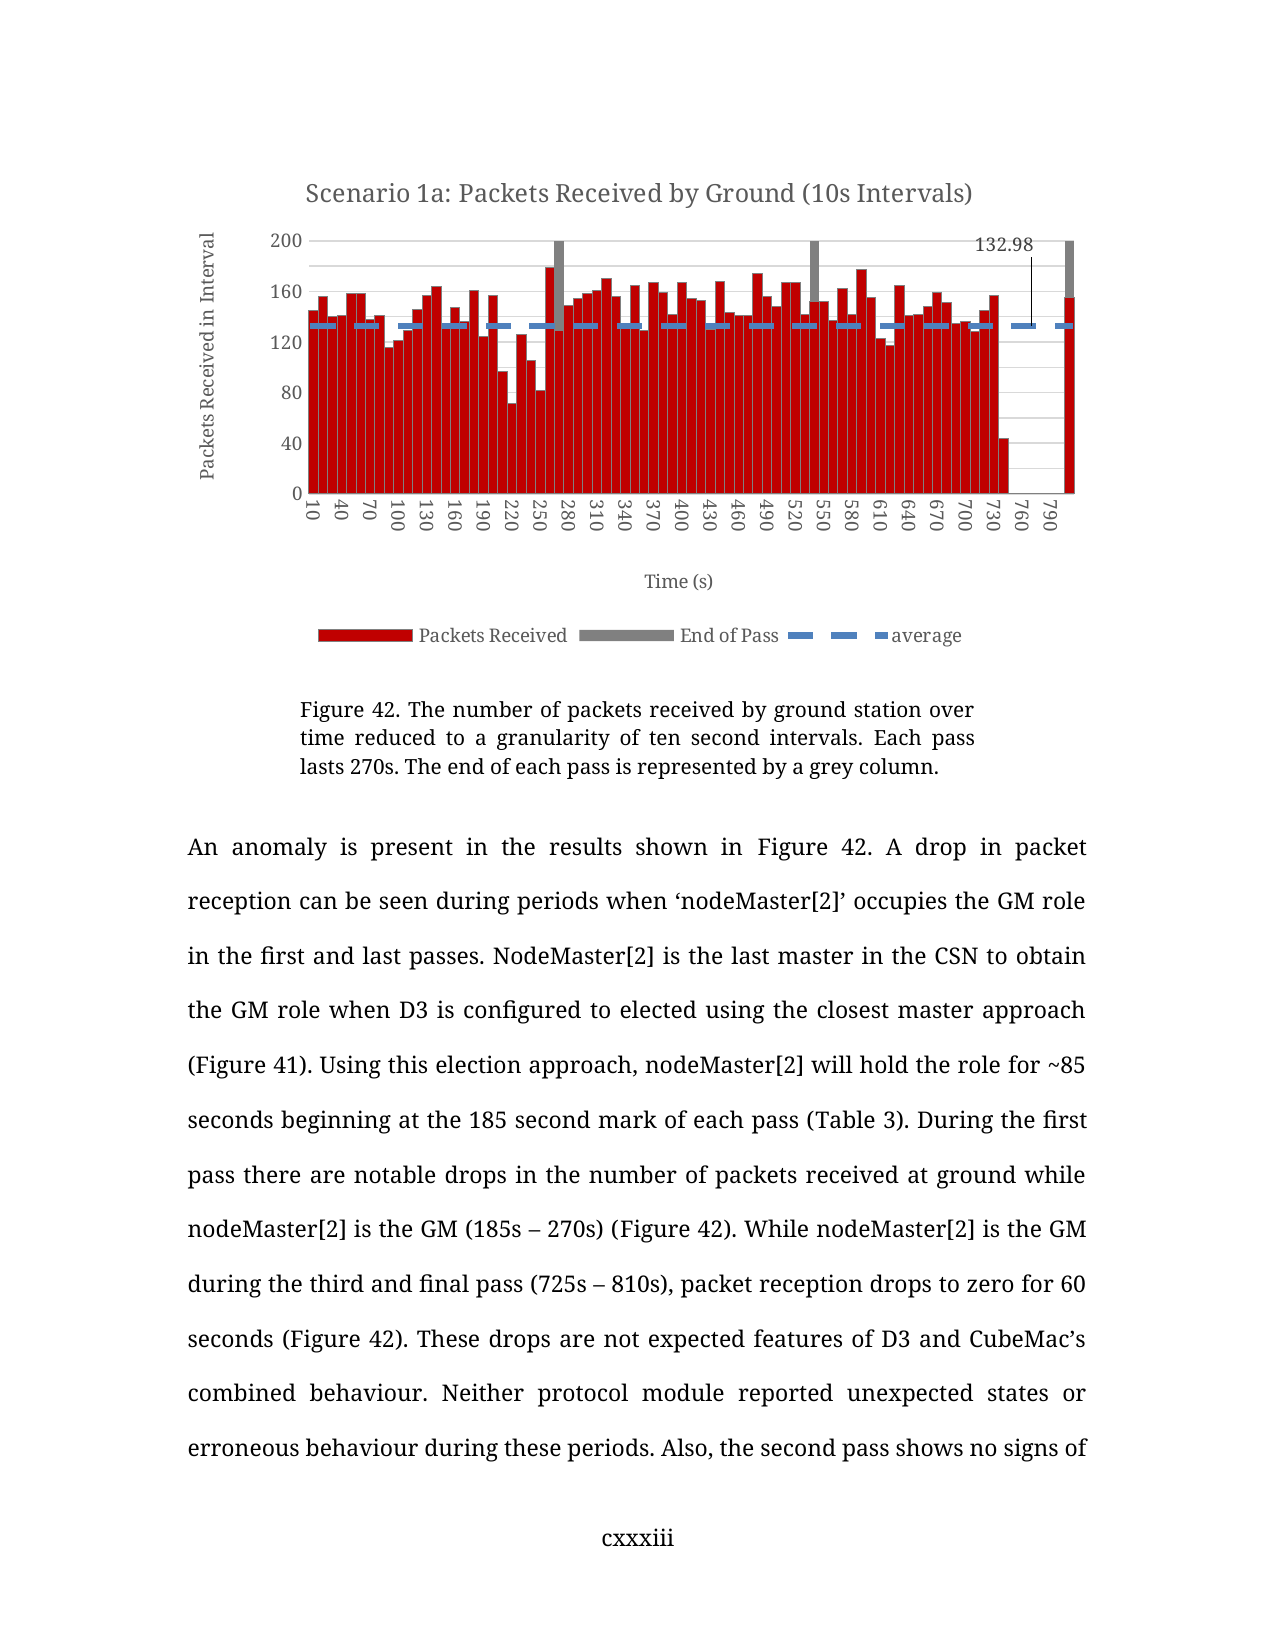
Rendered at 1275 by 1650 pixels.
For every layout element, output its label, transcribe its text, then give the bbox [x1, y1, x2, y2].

text Figure 42. The number of packets received by ground station over time reduced to a granularity of ten second intervals. Each pass lasts 270s. The end of each pass is represented by a grey column. [300, 695, 975, 780]
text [187, 830, 1087, 1463]
